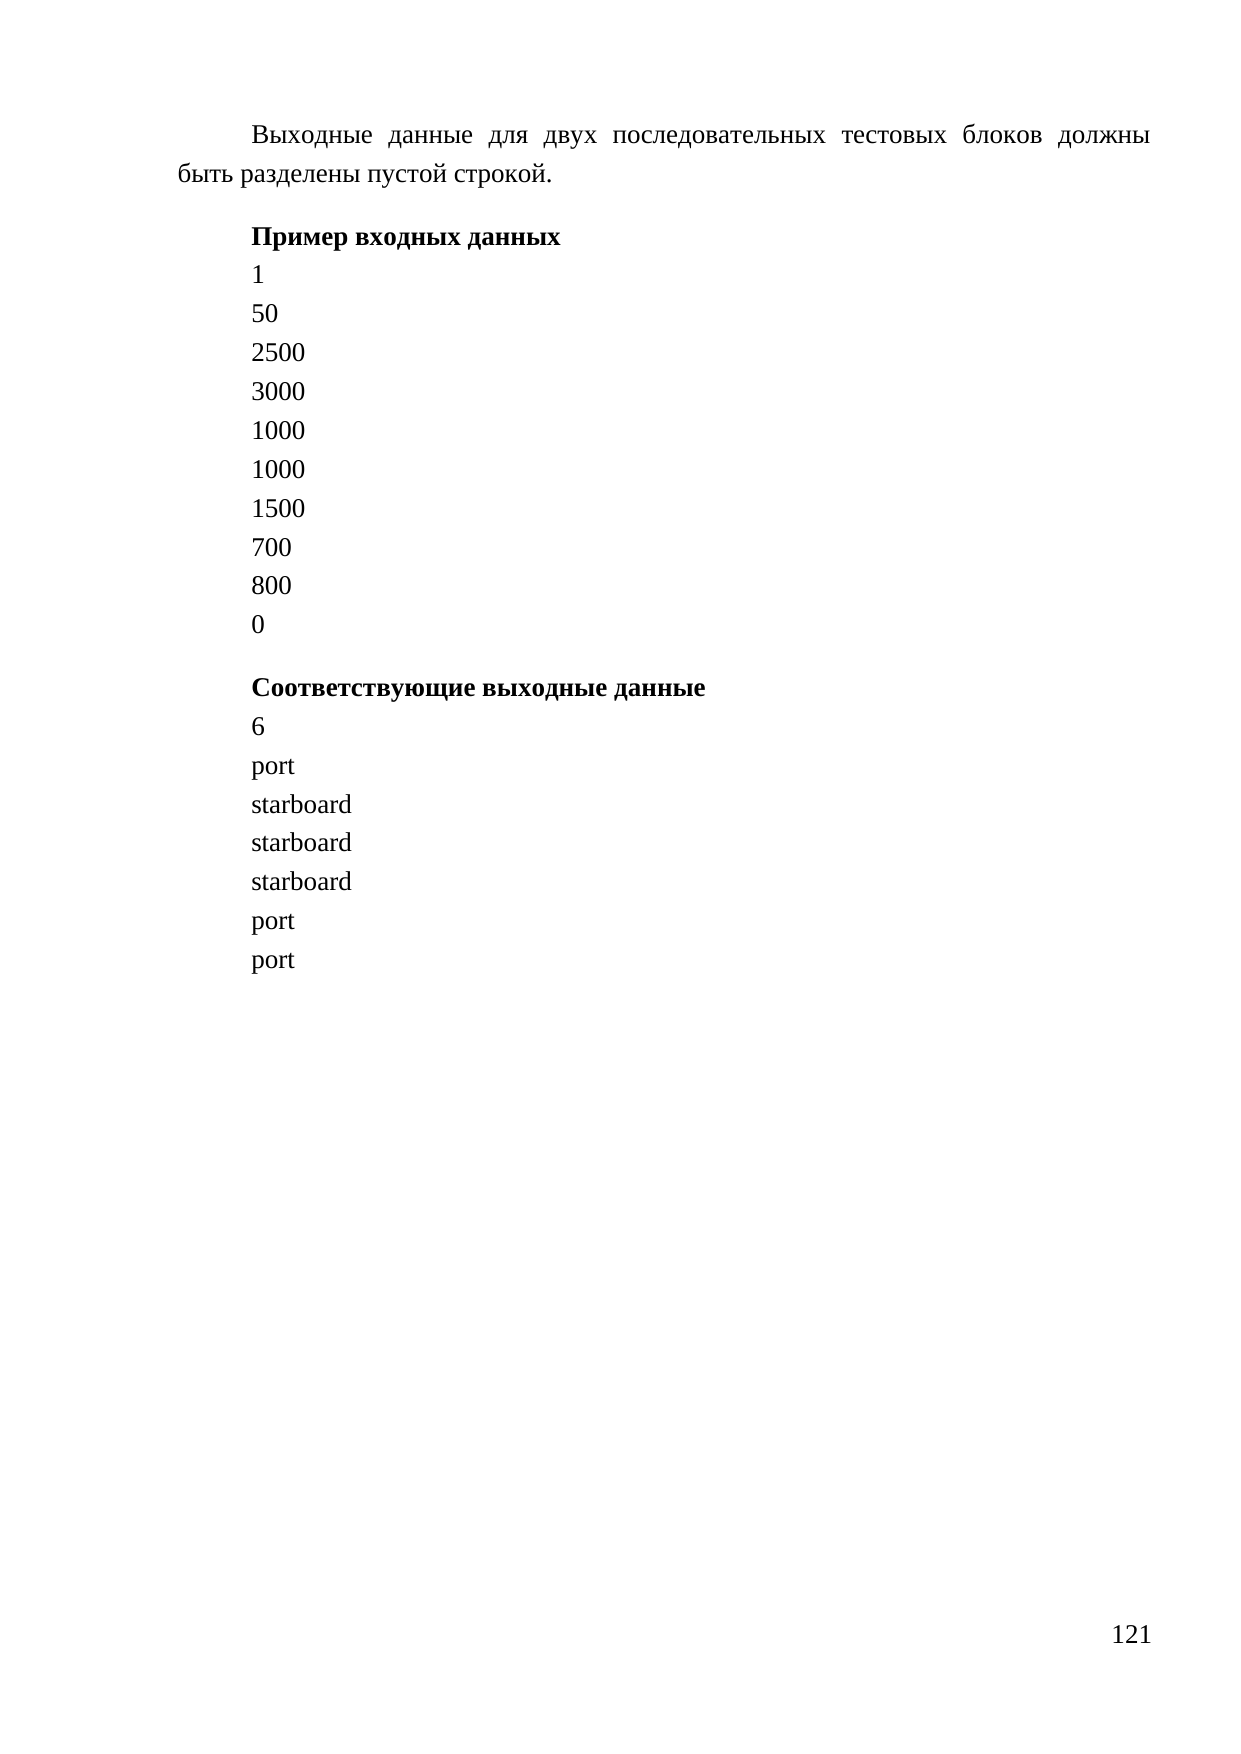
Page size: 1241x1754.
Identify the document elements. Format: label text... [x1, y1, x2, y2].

text Выходные данные для двух последовательных тестовых блоков должны быть разделены пустой строкой. [177, 118, 1152, 188]
text 1500 [177, 492, 1152, 523]
text 0 [177, 608, 1152, 639]
text starboard [177, 788, 1152, 819]
text port [177, 749, 1152, 780]
text port [177, 904, 1152, 935]
text 700 [177, 531, 1152, 562]
text 800 [177, 569, 1152, 601]
text 1000 [177, 414, 1152, 445]
text 50 [177, 297, 1152, 329]
text 6 [177, 710, 1152, 741]
text 2500 [177, 336, 1152, 367]
text 1 [177, 259, 1152, 290]
text port [177, 943, 1152, 974]
text Соответствующие выходные данные [177, 671, 1152, 702]
text 3000 [177, 375, 1152, 406]
text starboard [177, 865, 1152, 897]
text Пример входных данных [177, 220, 1152, 251]
text starboard [177, 827, 1152, 858]
text 1000 [177, 453, 1152, 484]
